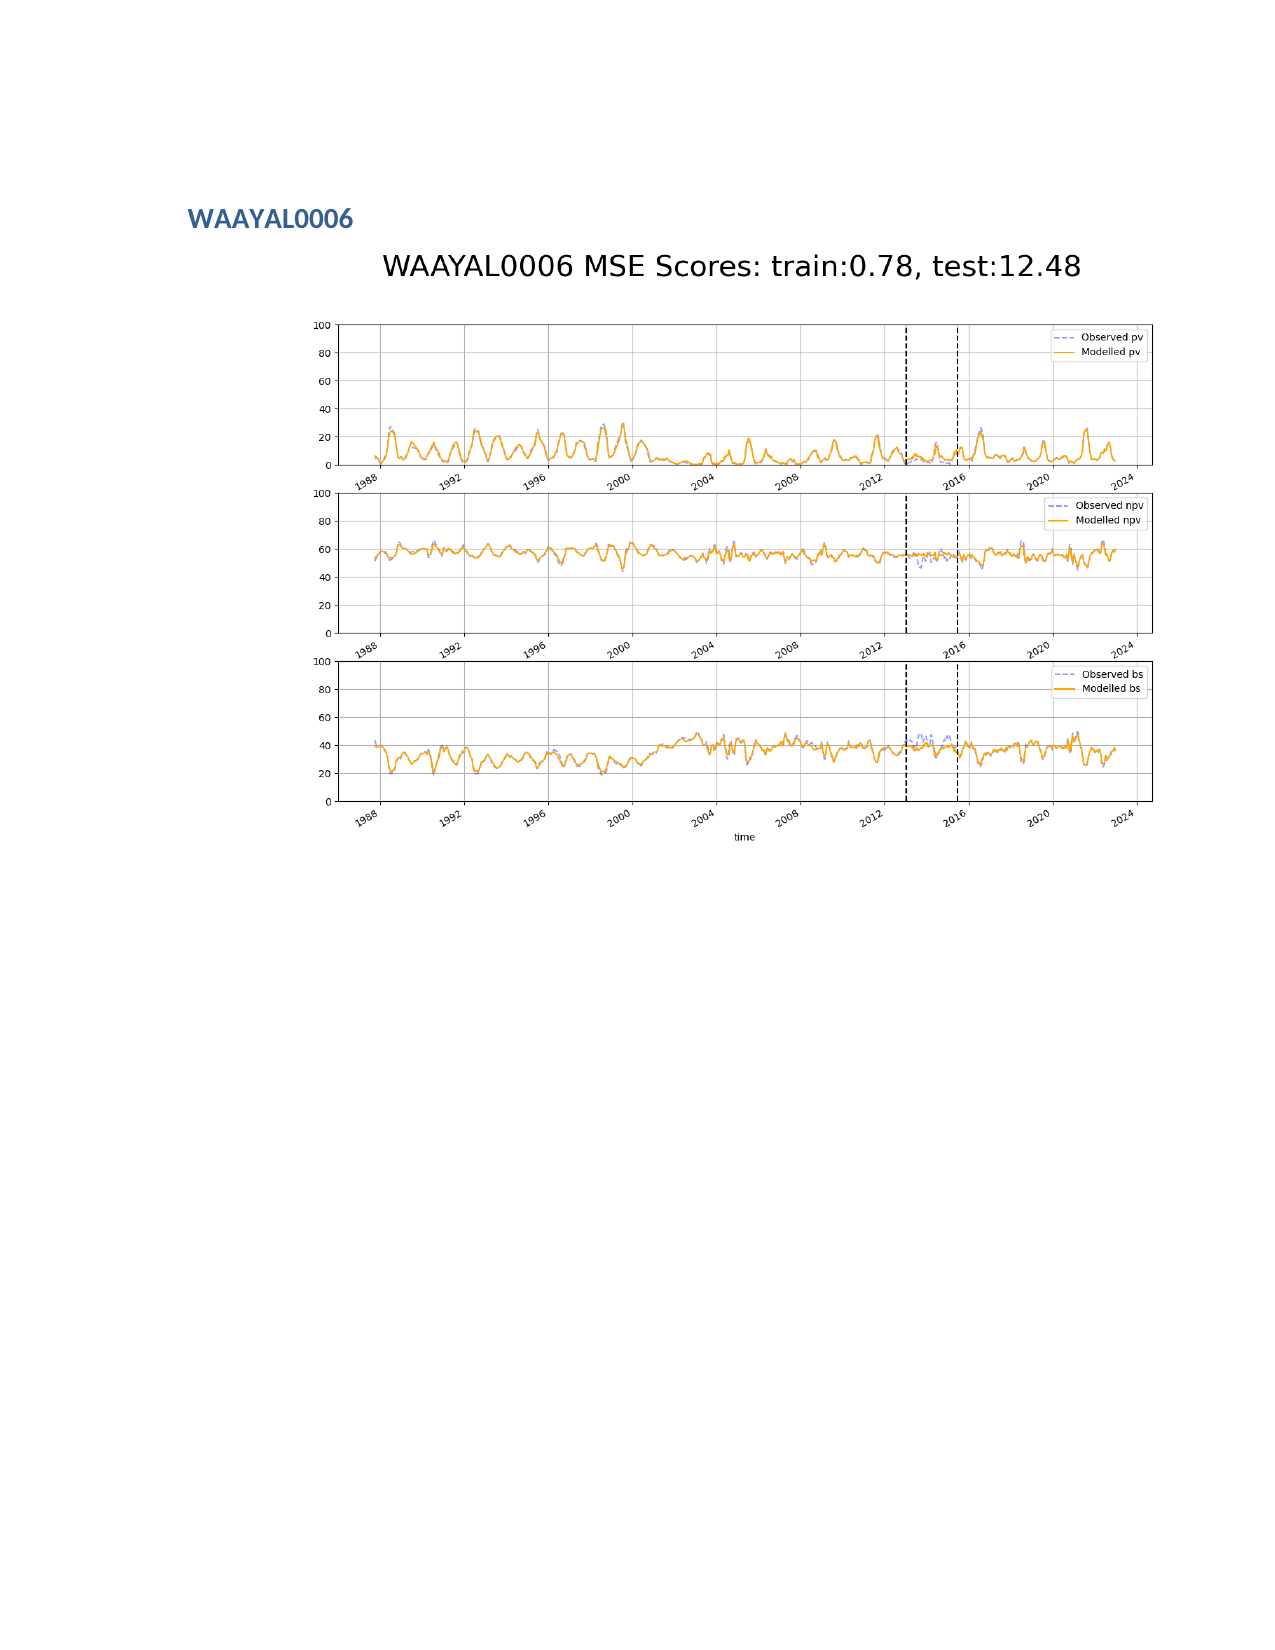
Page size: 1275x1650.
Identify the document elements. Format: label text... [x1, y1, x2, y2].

subtitle WAAYAL0006 [187, 200, 1087, 236]
picture [206, 241, 1257, 941]
